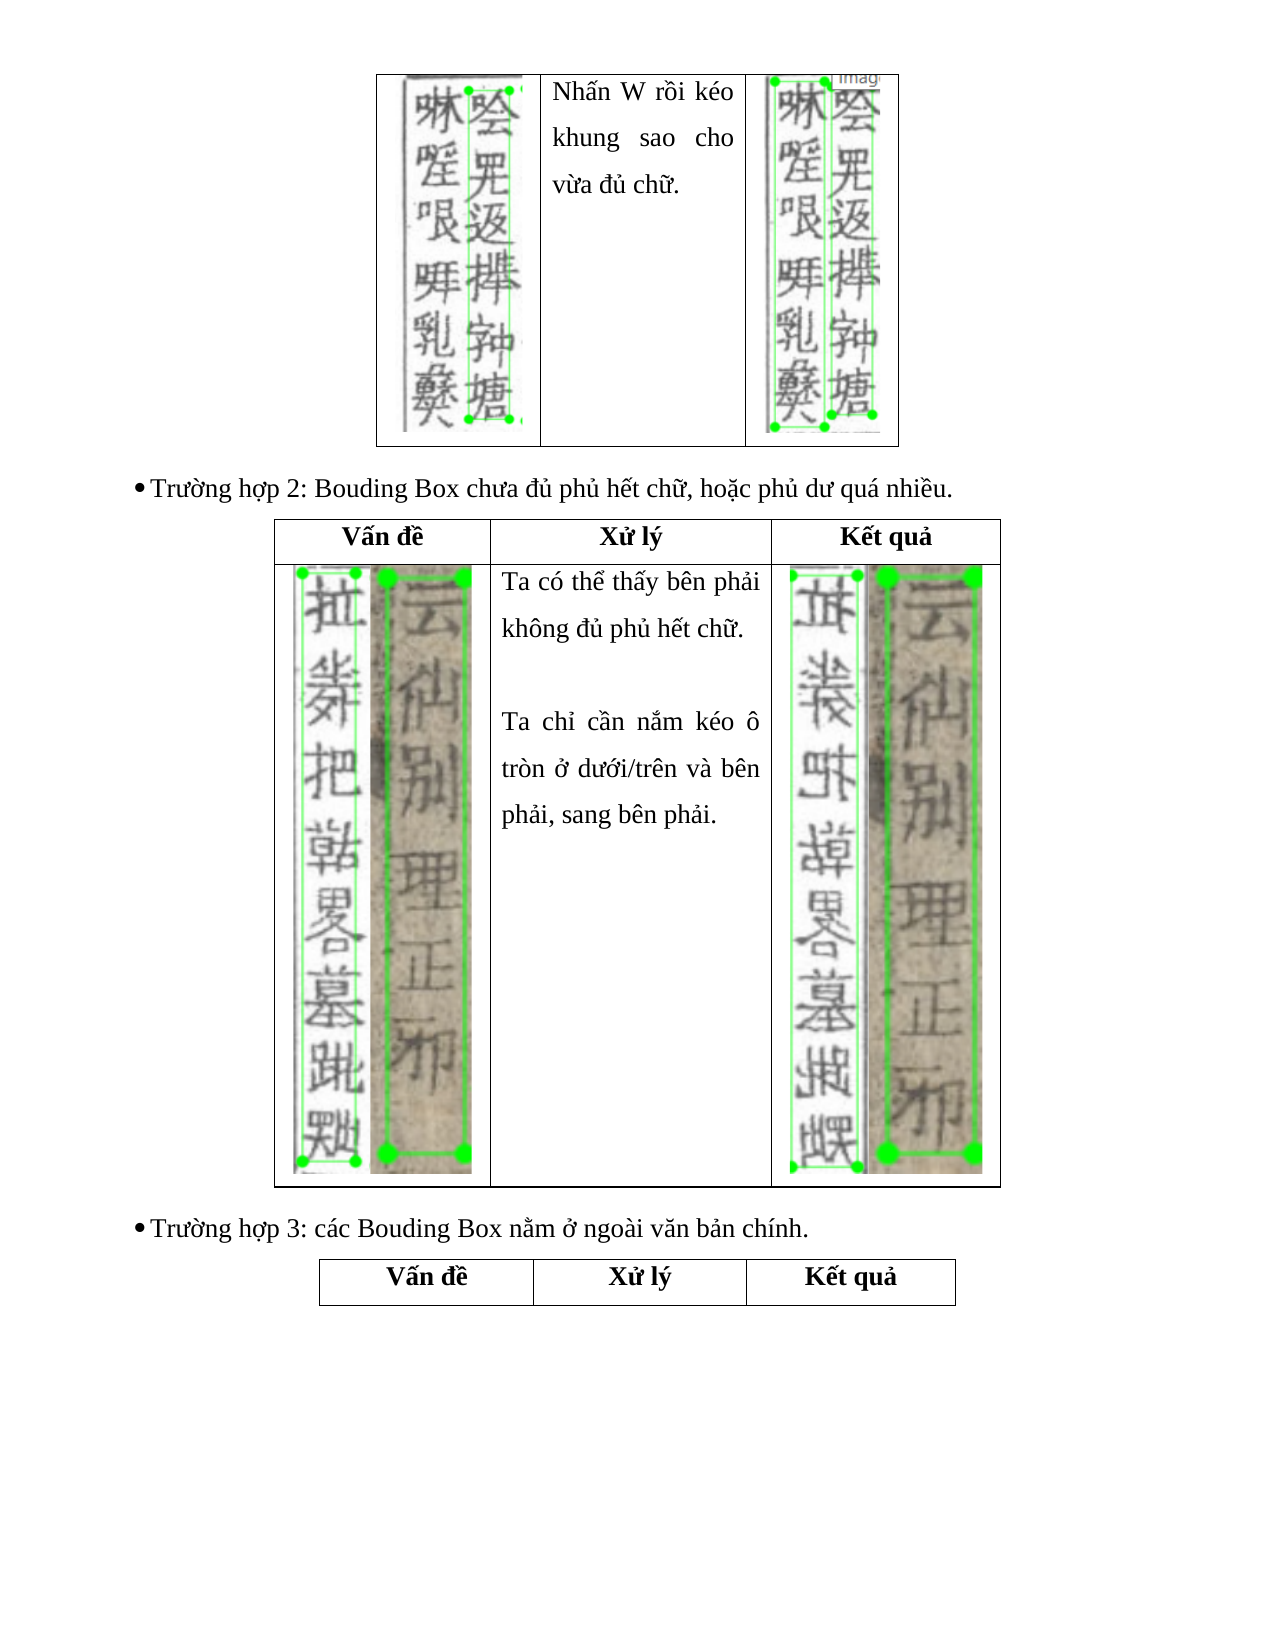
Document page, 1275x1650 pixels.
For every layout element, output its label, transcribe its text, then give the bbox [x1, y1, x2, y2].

table_cell [746, 75, 898, 446]
picture [395, 75, 523, 432]
table_header Kết quả [772, 520, 1000, 564]
list Trường hợp 2: Bouding Box chưa đủ phủ hết chữ, hoặc phủ dư quá nhiều. [135, 472, 1184, 503]
table_header Xử lý [491, 520, 771, 564]
table_cell [377, 75, 540, 446]
table_cell Ta có thể thấy bên phải không đủ phủ hết chữ. Ta chỉ cần nắm kéo ô tròn ở dưới/trên và bên phải, sang bên phải. [491, 565, 771, 1186]
picture [789, 565, 983, 1174]
table_cell Nhấn W rồi kéo khung sao cho vừa đủ chữ. [541, 75, 745, 446]
table_header Xử lý [534, 1260, 746, 1304]
picture [293, 565, 472, 1174]
table_header Vấn đề [275, 520, 490, 564]
table_header Vấn đề [320, 1260, 533, 1304]
table_cell [772, 565, 1000, 1186]
table_cell [275, 565, 490, 1186]
table_header Kết quả [747, 1260, 955, 1304]
list Trường hợp 3: các Bouding Box nằm ở ngoài văn bản chính. [135, 1212, 1184, 1244]
picture [763, 75, 881, 433]
